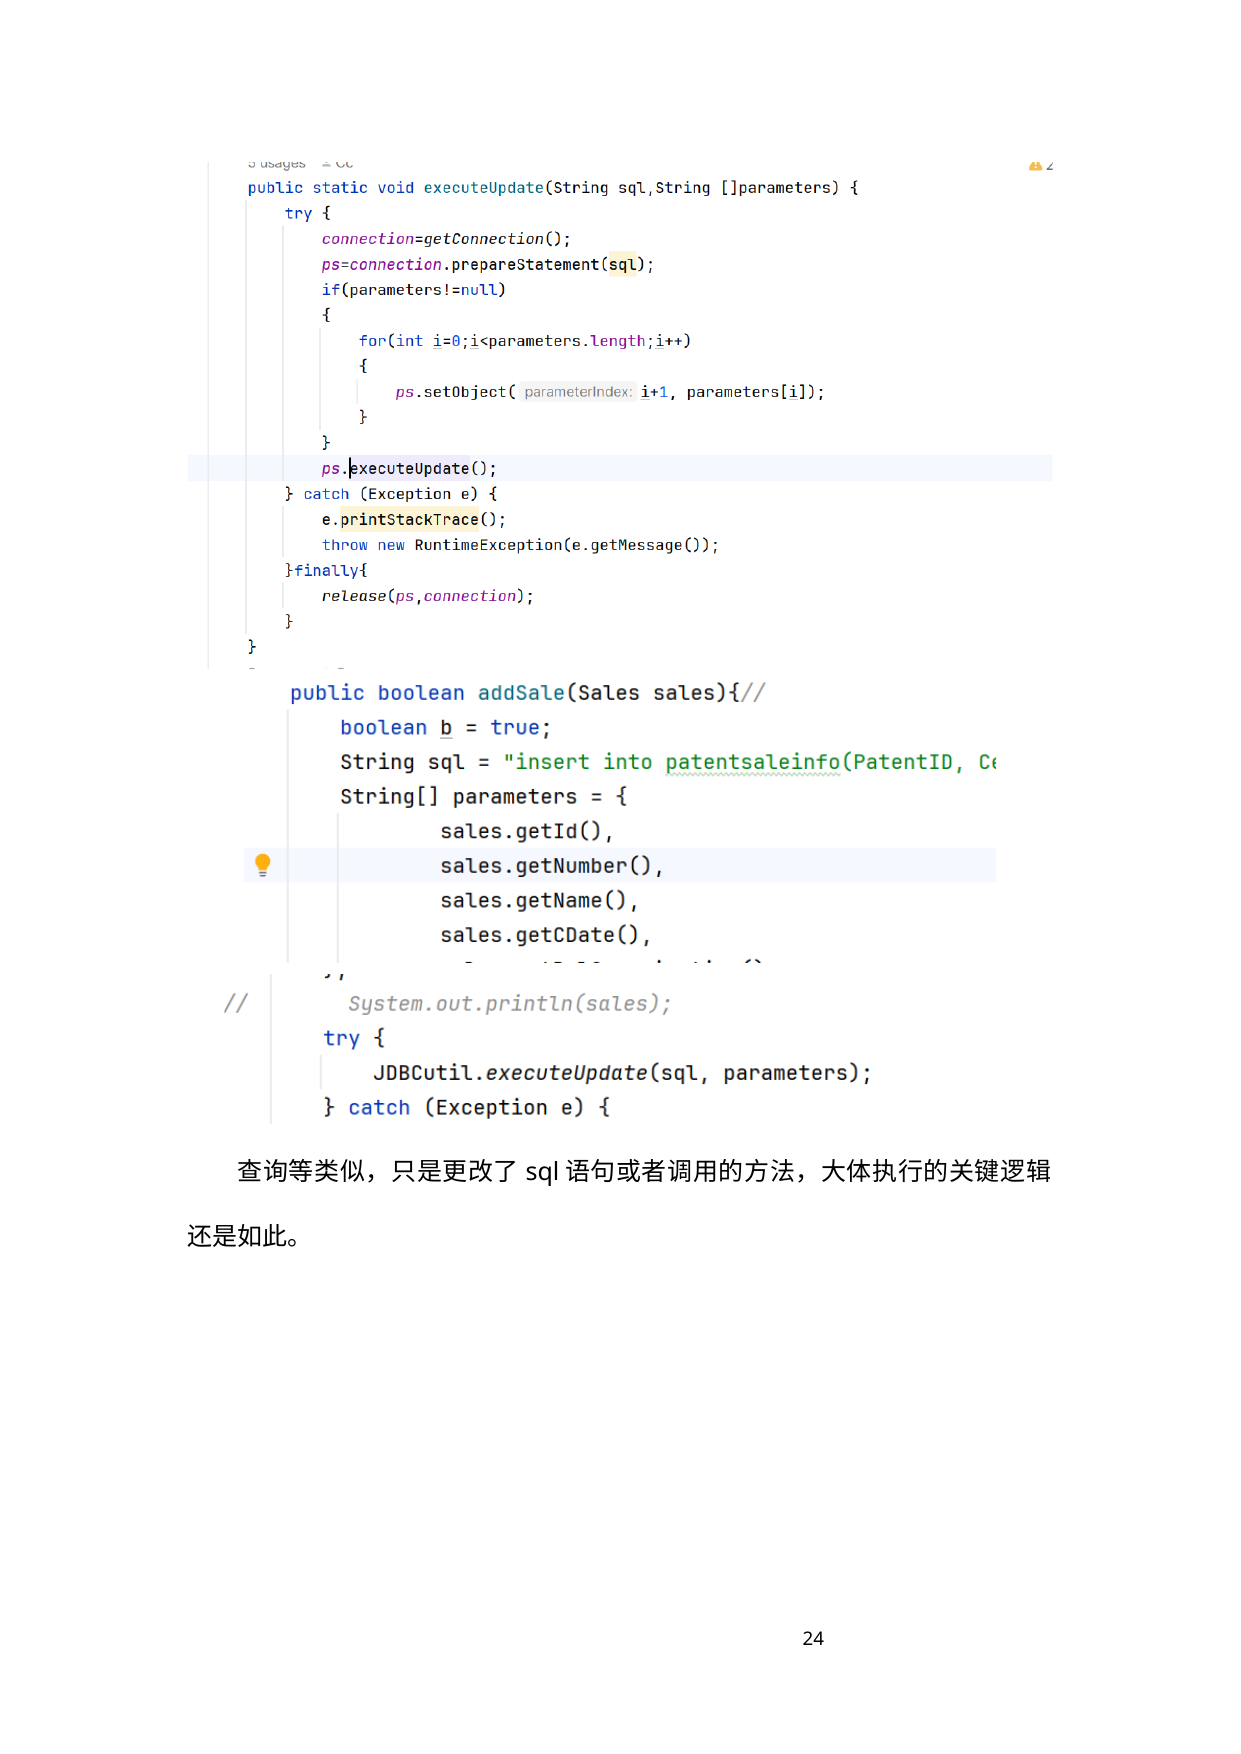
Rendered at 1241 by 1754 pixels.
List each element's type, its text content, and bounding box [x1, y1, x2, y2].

picture [244, 682, 997, 963]
text 查询等类似，只是更改了sql语句或者调用的方法，大体执行的关键逻辑还是如此。 [187, 1137, 1053, 1267]
picture [187, 162, 1053, 669]
picture [224, 974, 1016, 1124]
